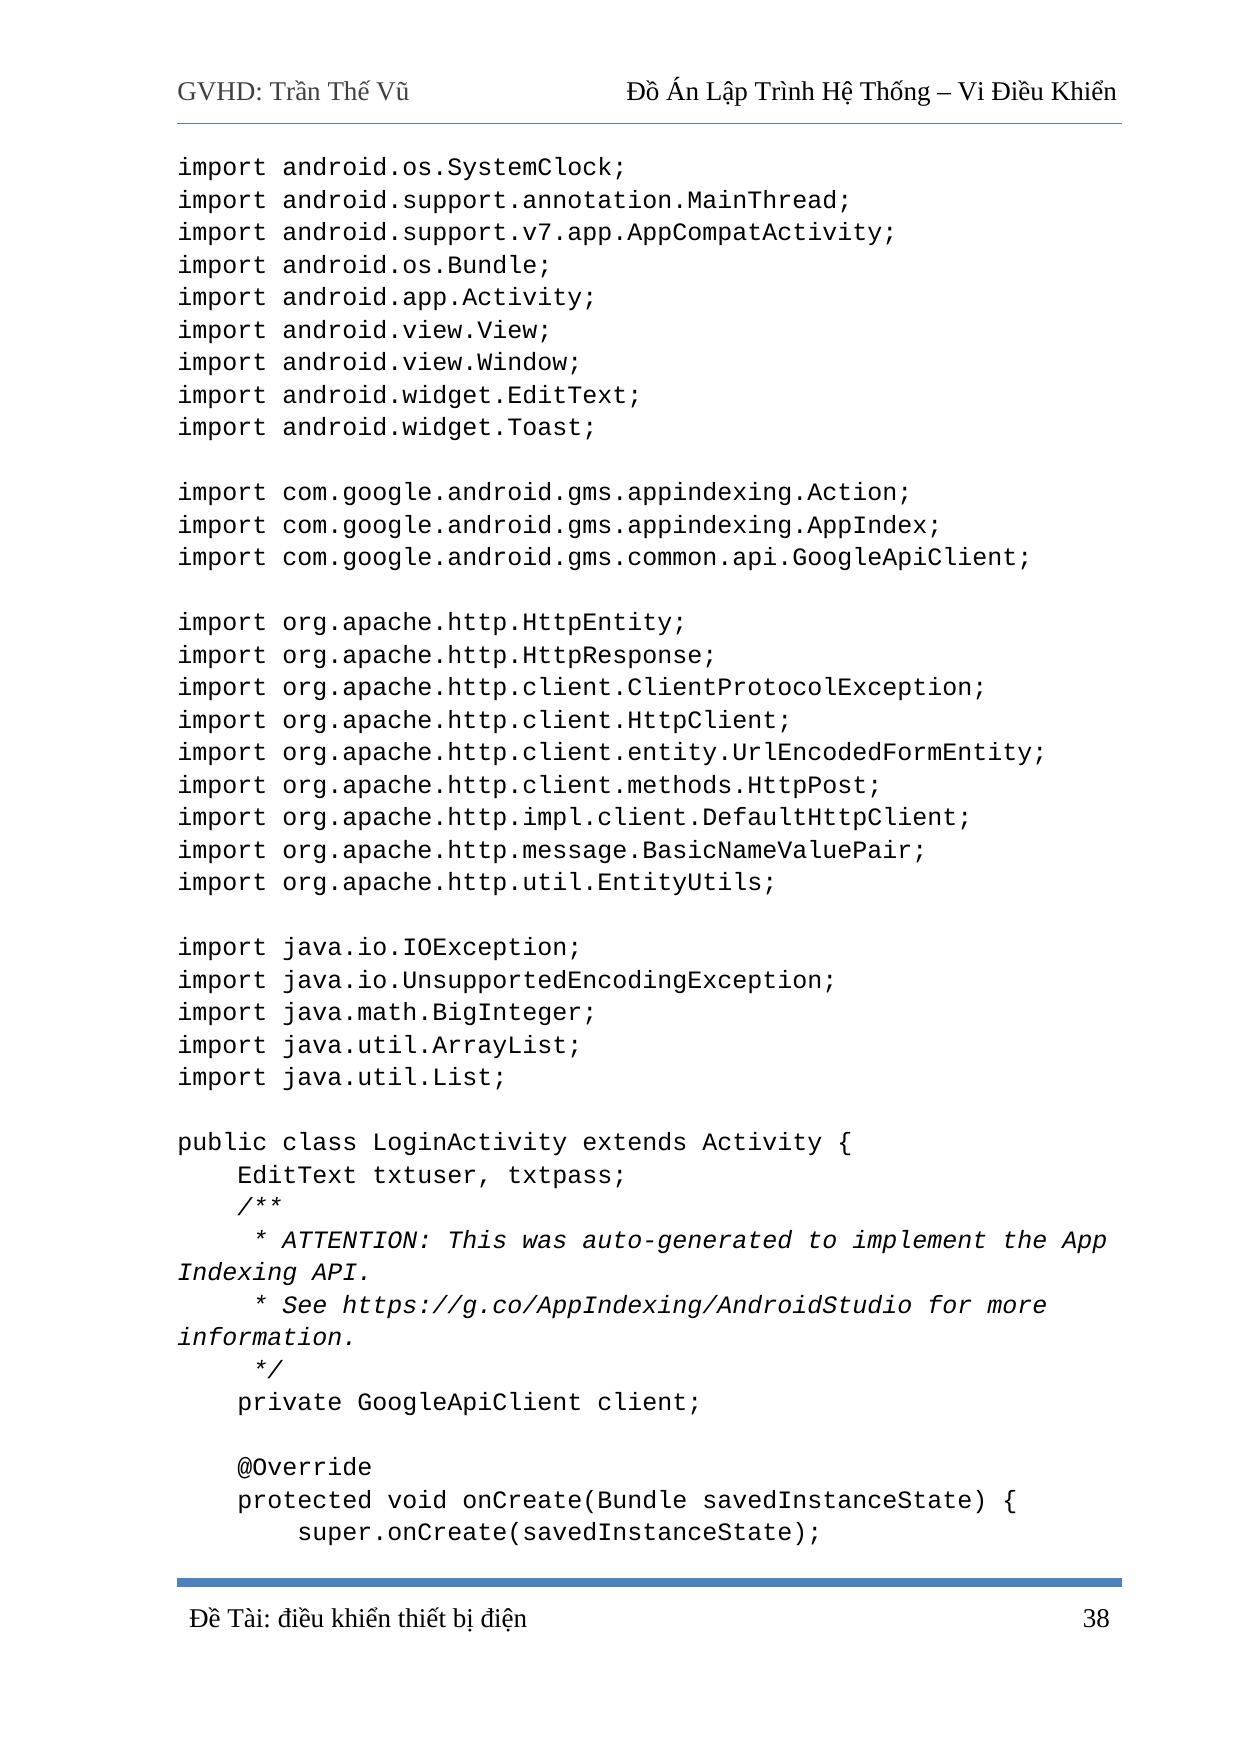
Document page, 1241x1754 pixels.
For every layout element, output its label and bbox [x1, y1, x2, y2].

text [177, 155, 1122, 1548]
